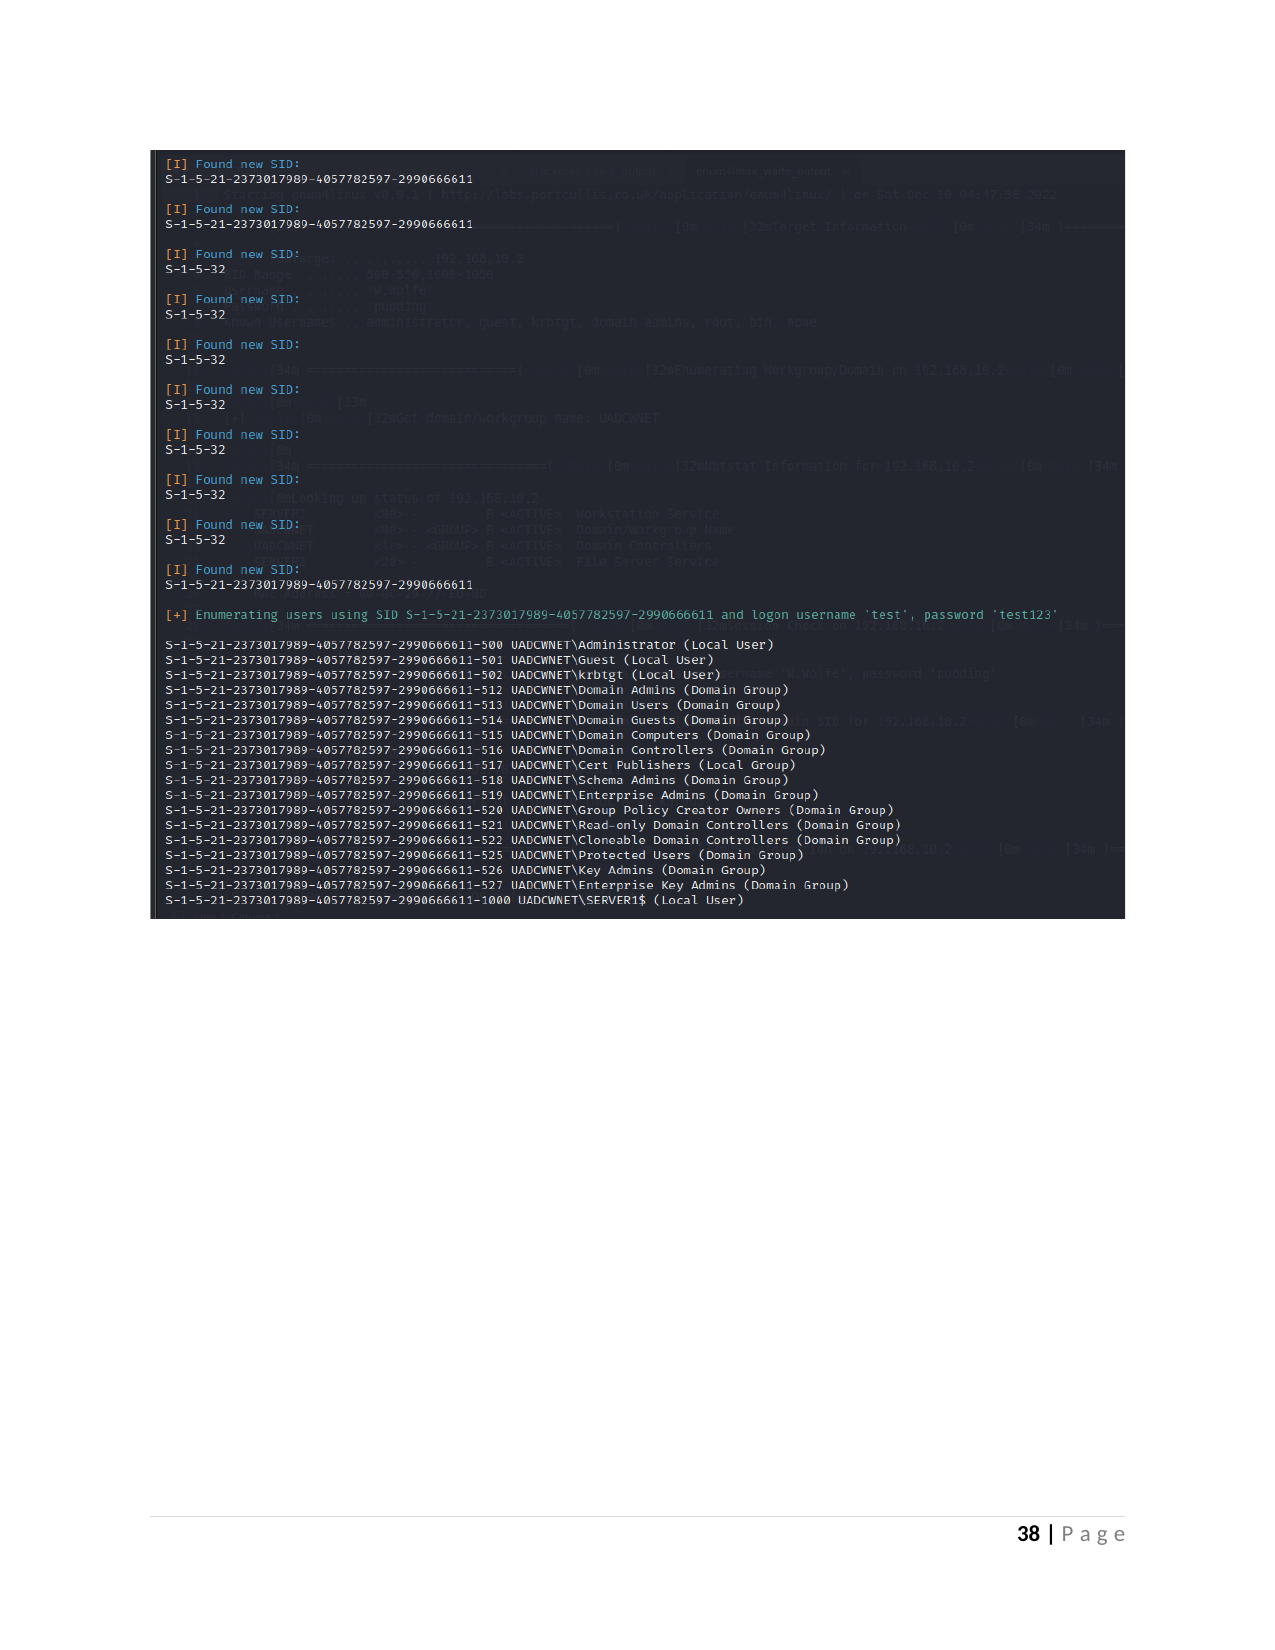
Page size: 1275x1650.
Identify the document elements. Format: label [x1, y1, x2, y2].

picture [150, 150, 1125, 919]
